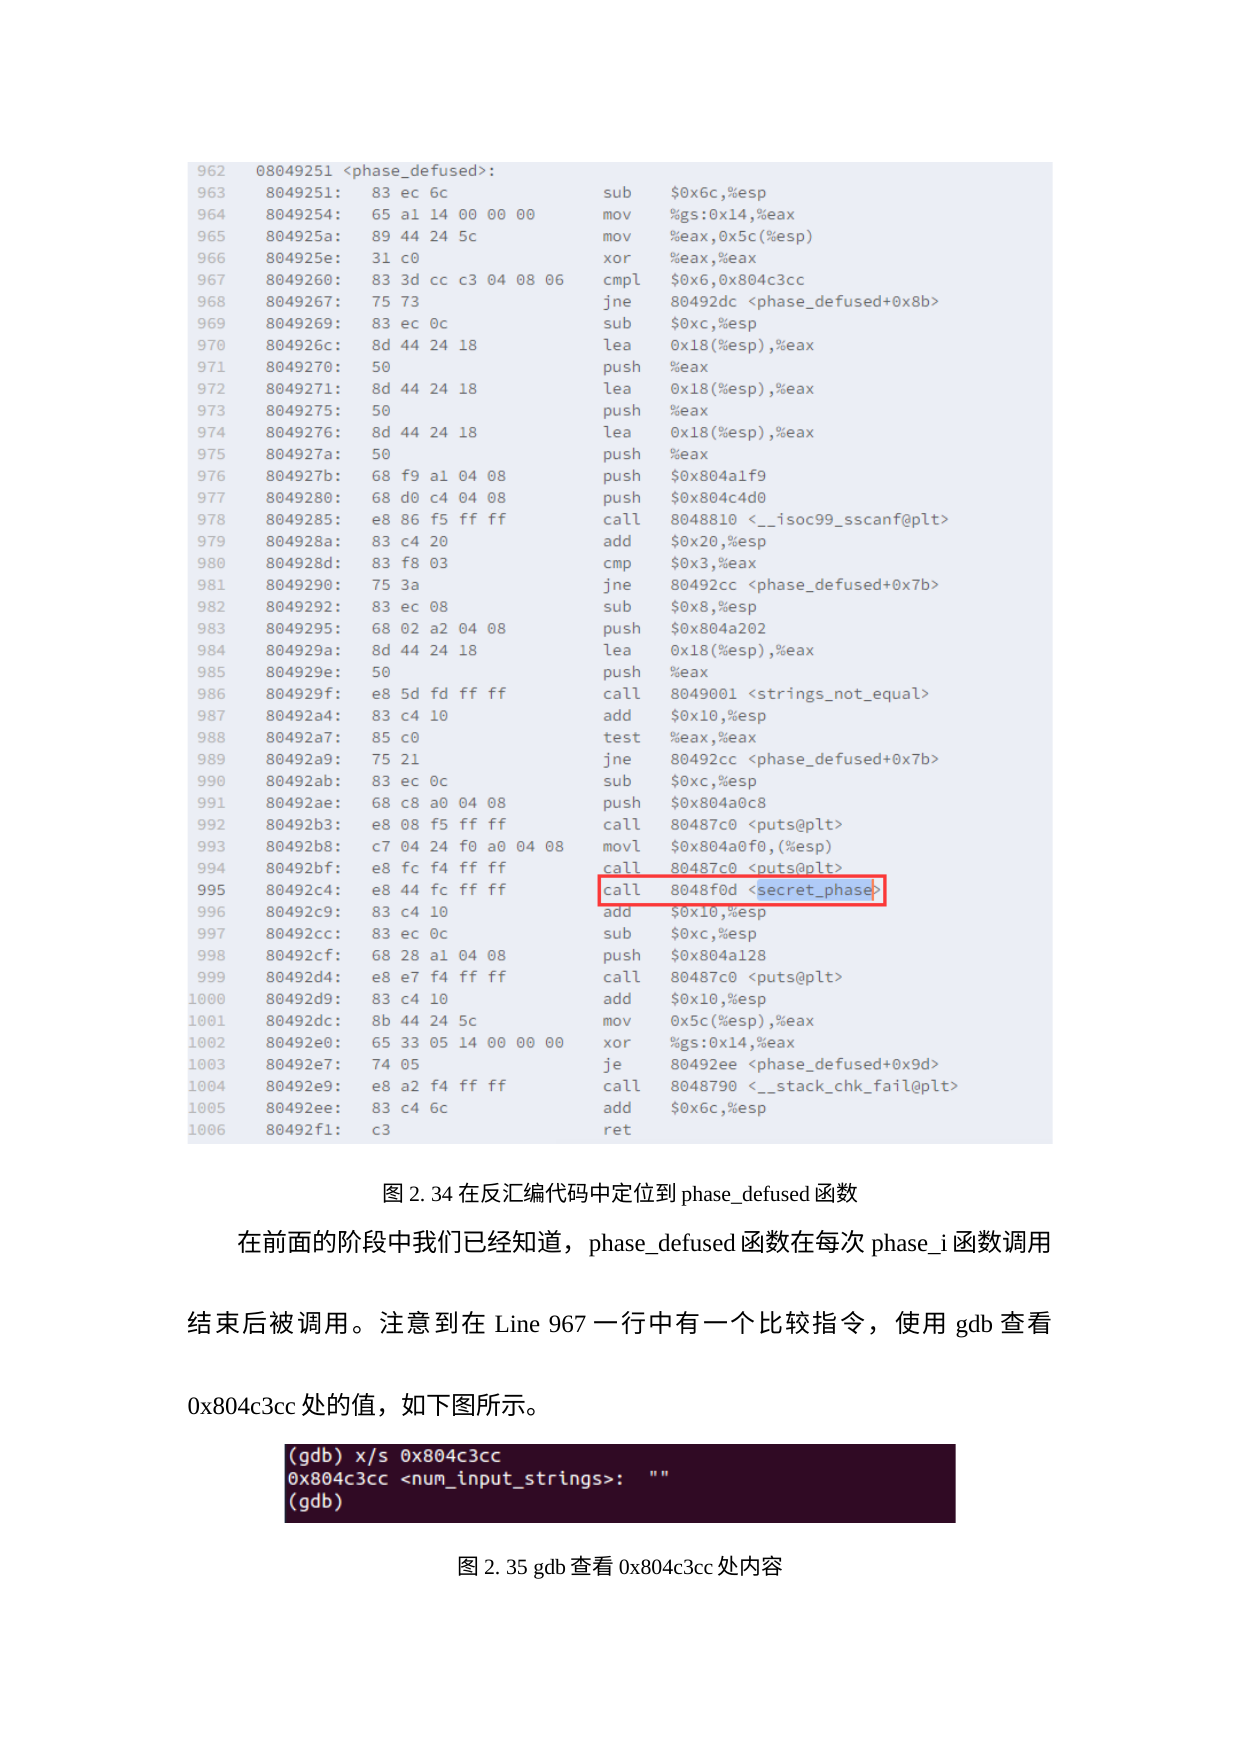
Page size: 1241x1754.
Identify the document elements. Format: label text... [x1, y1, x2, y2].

text 在前面的阶段中我们已经知道，phase_defused函数在每次phase_i函数调用结束后被调用。注意到在Line 967一行中有一个比较指令，使用gdb查看0x804c3cc处的值，如下图所示。 [187, 1208, 1053, 1436]
picture [187, 162, 1053, 1144]
text 图 2. 35 gdb查看0x804c3cc处内容 [187, 1548, 1053, 1581]
picture [284, 1444, 956, 1523]
text 图 2. 34 在反汇编代码中定位到phase_defused函数 [187, 1176, 1053, 1208]
